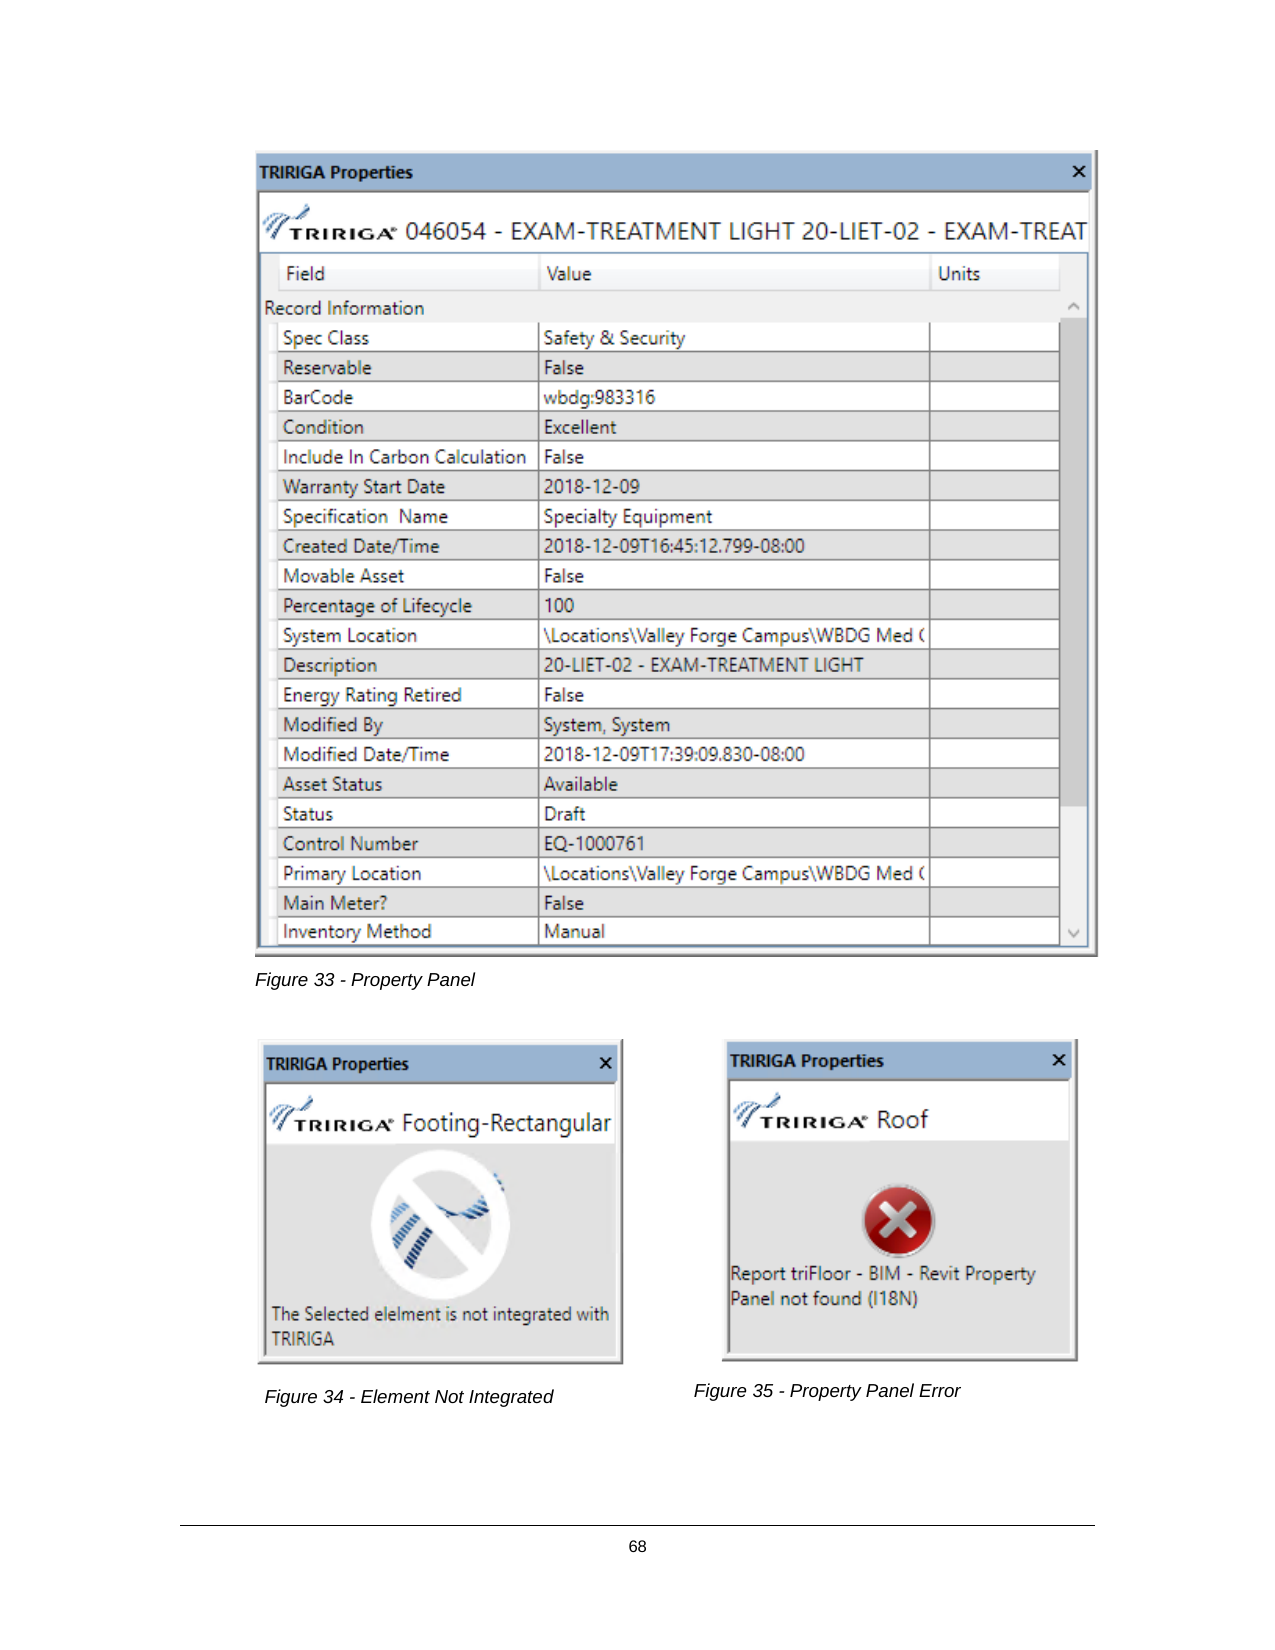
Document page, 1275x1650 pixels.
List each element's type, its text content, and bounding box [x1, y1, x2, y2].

text Figure 33 - Property Panel [255, 969, 1095, 990]
picture [255, 150, 1105, 957]
text Figure 35 - Property Panel Error [694, 1380, 1095, 1401]
picture [255, 1039, 635, 1374]
text Figure 34 - Element Not Integrated [264, 1386, 581, 1408]
picture [721, 1039, 1086, 1368]
